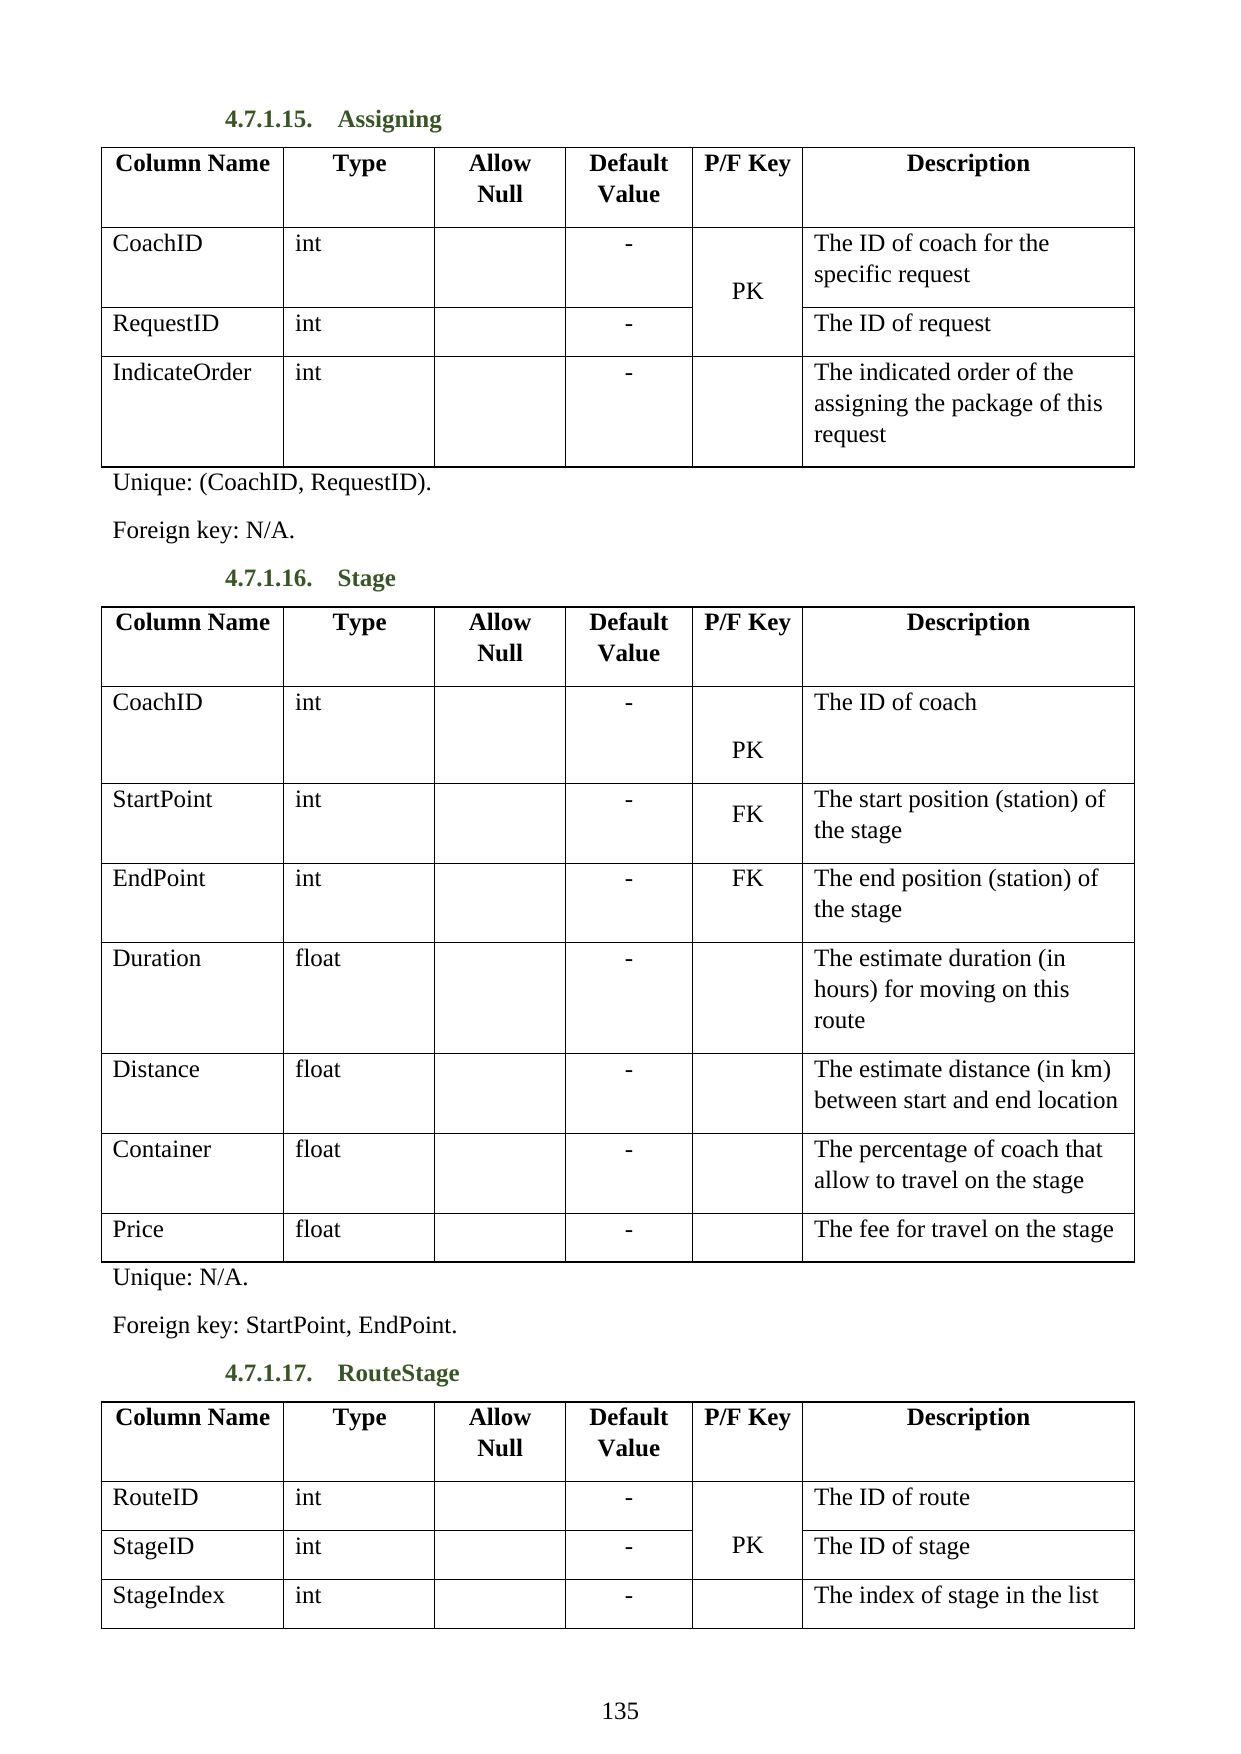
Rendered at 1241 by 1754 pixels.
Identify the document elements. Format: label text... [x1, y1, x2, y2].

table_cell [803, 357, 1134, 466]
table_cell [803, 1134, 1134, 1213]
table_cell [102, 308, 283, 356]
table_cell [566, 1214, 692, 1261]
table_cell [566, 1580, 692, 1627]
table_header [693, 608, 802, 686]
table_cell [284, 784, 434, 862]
subtitle Assigning [225, 104, 1128, 132]
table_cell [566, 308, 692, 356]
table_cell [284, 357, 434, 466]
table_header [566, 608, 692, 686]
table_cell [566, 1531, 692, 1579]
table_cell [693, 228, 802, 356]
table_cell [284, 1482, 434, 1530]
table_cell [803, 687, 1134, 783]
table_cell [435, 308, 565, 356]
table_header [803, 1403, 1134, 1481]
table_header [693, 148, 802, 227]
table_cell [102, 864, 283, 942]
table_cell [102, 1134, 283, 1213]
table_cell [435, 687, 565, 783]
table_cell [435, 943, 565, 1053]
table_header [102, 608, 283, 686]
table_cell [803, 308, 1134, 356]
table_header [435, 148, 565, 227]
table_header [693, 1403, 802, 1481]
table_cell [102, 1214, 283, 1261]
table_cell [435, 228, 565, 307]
subtitle Stage [225, 563, 1128, 592]
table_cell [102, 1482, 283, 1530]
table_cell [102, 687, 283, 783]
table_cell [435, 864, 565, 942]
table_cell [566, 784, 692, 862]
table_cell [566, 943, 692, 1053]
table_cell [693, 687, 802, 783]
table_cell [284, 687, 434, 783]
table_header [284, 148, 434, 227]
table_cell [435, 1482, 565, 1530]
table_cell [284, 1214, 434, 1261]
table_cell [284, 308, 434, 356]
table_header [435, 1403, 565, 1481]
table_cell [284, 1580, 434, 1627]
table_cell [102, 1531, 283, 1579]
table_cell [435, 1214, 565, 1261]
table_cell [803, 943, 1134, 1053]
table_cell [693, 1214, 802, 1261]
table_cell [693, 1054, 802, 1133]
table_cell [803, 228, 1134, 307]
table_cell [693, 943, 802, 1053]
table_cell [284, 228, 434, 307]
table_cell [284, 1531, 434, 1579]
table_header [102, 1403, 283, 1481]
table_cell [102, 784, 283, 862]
text Foreign key: StartPoint, EndPoint. [112, 1310, 1128, 1339]
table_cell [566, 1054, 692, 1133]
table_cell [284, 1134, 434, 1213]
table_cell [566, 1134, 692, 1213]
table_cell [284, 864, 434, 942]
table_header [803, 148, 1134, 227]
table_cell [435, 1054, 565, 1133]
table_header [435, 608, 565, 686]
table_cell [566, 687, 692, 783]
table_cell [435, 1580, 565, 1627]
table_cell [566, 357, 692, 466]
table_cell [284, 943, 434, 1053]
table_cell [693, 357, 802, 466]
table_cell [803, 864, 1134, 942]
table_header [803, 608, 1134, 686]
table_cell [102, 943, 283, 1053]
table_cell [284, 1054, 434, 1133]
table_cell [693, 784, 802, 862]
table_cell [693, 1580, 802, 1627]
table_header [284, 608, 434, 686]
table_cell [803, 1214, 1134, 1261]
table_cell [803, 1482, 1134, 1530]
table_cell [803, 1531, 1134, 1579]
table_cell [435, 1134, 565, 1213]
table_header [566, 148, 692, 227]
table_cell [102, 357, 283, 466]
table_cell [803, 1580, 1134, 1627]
text Unique: (CoachID, RequestID). [112, 468, 1128, 496]
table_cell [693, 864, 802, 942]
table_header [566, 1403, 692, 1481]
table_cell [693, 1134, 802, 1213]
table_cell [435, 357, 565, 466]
text Unique: N/A. [112, 1263, 1128, 1291]
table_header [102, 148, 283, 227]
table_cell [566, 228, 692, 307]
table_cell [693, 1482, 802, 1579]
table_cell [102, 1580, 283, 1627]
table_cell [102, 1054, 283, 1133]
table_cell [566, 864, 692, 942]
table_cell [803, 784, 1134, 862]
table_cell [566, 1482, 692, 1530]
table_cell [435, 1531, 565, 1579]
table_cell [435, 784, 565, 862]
subtitle RouteStage [225, 1358, 1128, 1387]
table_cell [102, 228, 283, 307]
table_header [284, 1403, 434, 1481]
text Foreign key: N/A. [112, 515, 1128, 544]
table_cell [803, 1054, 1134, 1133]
